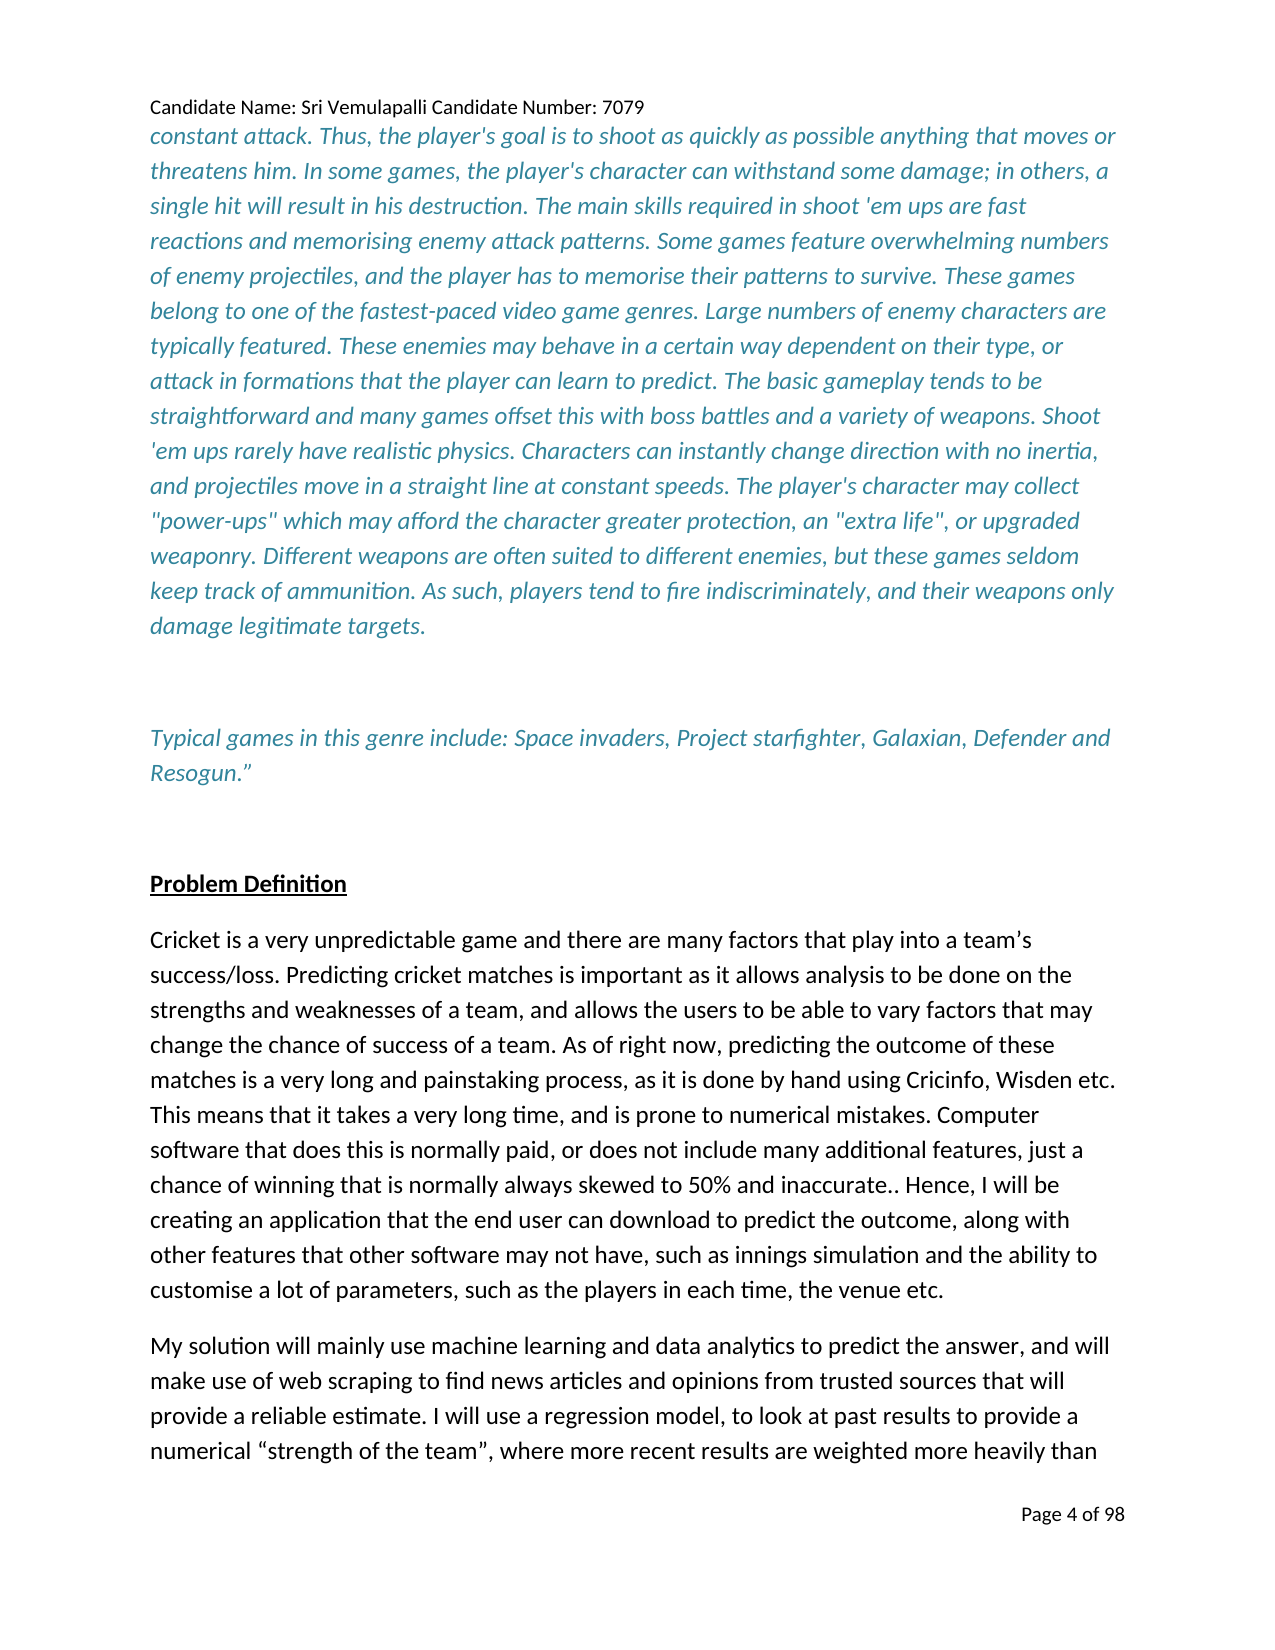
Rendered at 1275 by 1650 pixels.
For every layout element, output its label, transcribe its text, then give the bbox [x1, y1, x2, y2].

text Typical games in this genre include: Space invaders, Project starfighter, Galaxian, Defender and Resogun.” [150, 722, 1125, 787]
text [150, 120, 1125, 641]
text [150, 1330, 1125, 1466]
text Cricket is a very unpredictable game and there are many factors that play into a team’s success/loss. Predicting cricket matches is important as it allows analysis to be done on the strengths and weaknesses of a team, and allows the users to be able to vary factors that may change the chance of success of a team. As of right now, predicting the outcome of these matches is a very long and painstaking process, as it is done by hand using Cricinfo, Wisden etc. This means that it takes a very long time, and is prone to numerical mistakes. Computer software that does this is normally paid, or does not include many additional features, just a chance of winning that is normally always skewed to 50% and inaccurate.. Hence, I will be creating an application that the end user can download to predict the outcome, along with other features that other software may not have, such as innings simulation and the ability to customise a lot of parameters, such as the players in each time, the venue etc. [150, 924, 1125, 1305]
text Problem Definition [150, 868, 1125, 899]
